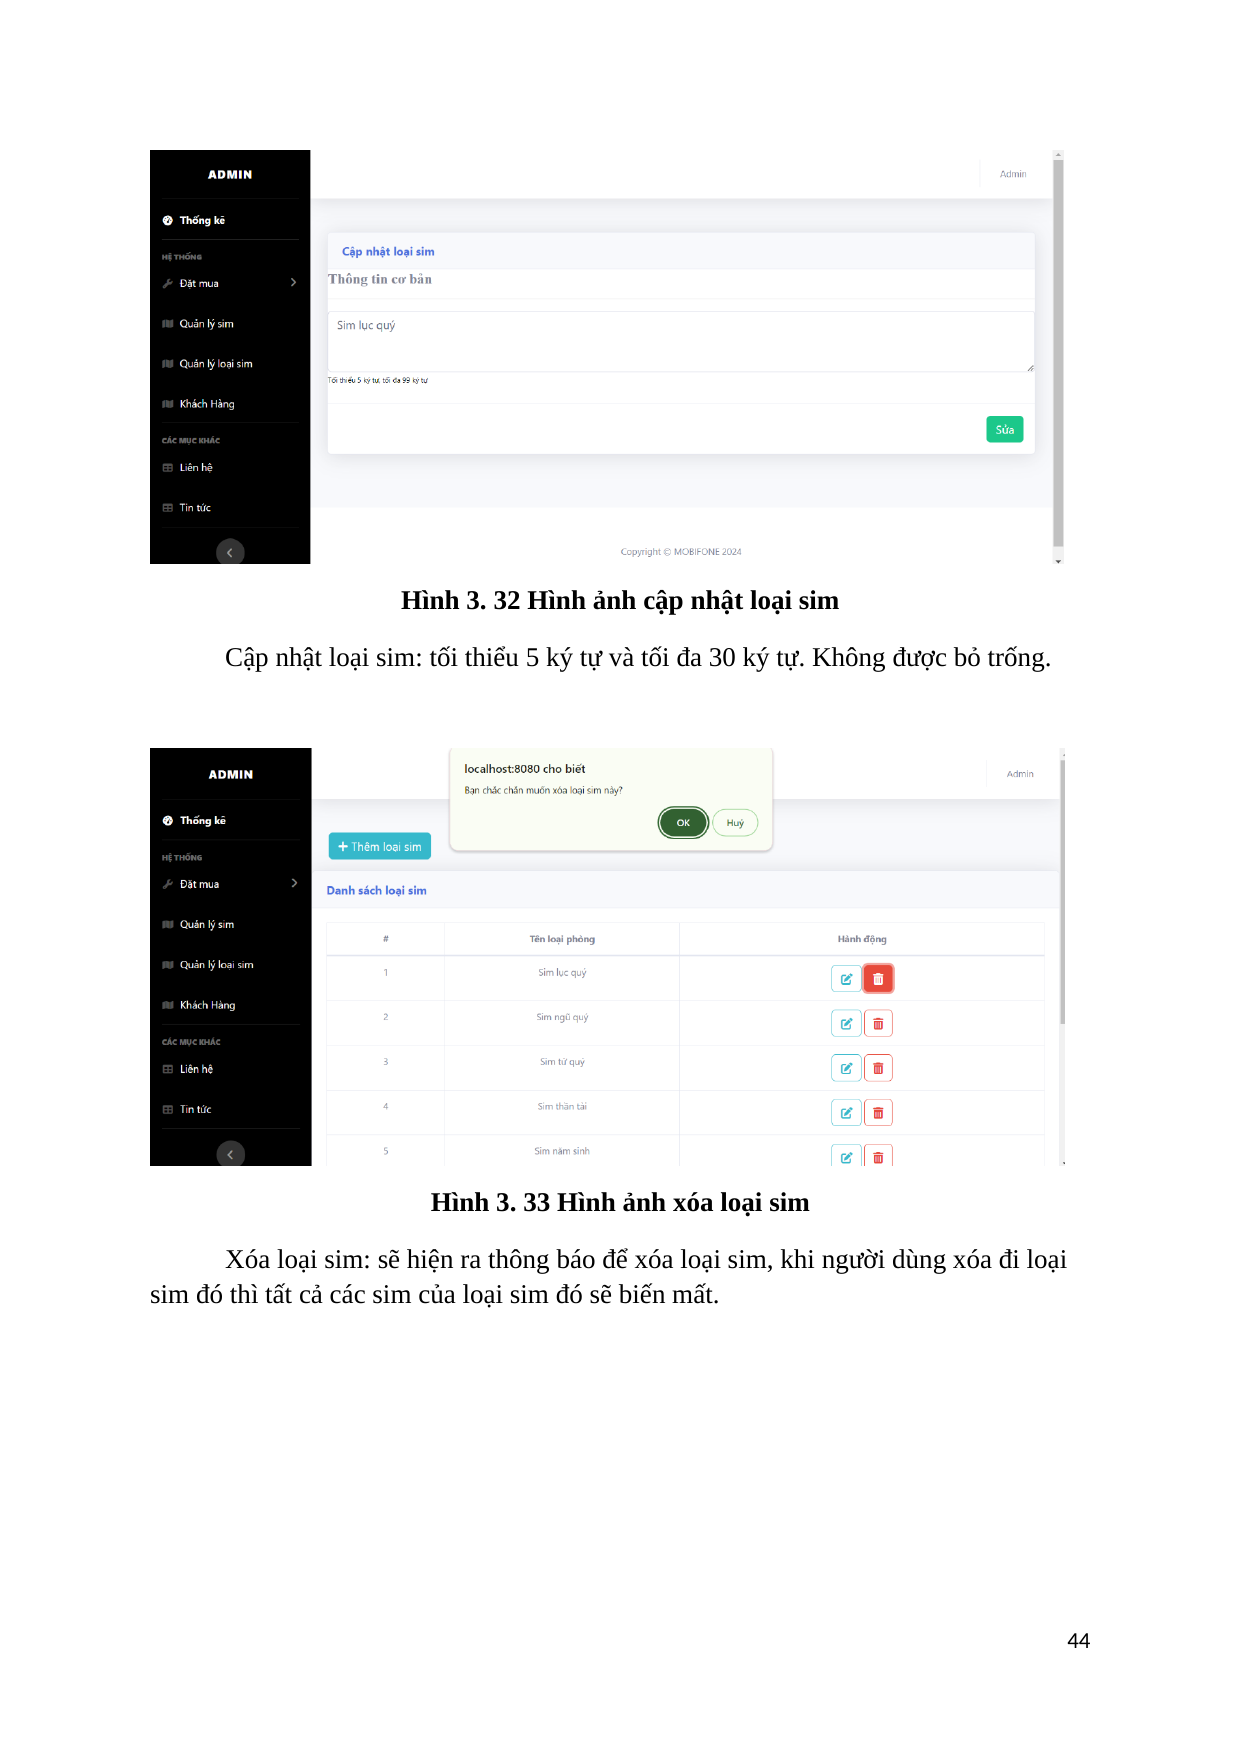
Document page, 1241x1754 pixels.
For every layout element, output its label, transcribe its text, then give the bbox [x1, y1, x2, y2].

text Xóa loại sim: sẽ hiện ra thông báo để xóa loại sim, khi người dùng xóa đi loại sim đó thì tất cả các sim của loại sim đó sẽ biến mất. [150, 1243, 1090, 1310]
picture [150, 150, 1064, 564]
text Cập nhật loại sim: tối thiểu 5 ký tự và tối đa 30 ký tự. Không được bỏ trống. [150, 641, 1090, 672]
picture [150, 748, 1065, 1166]
